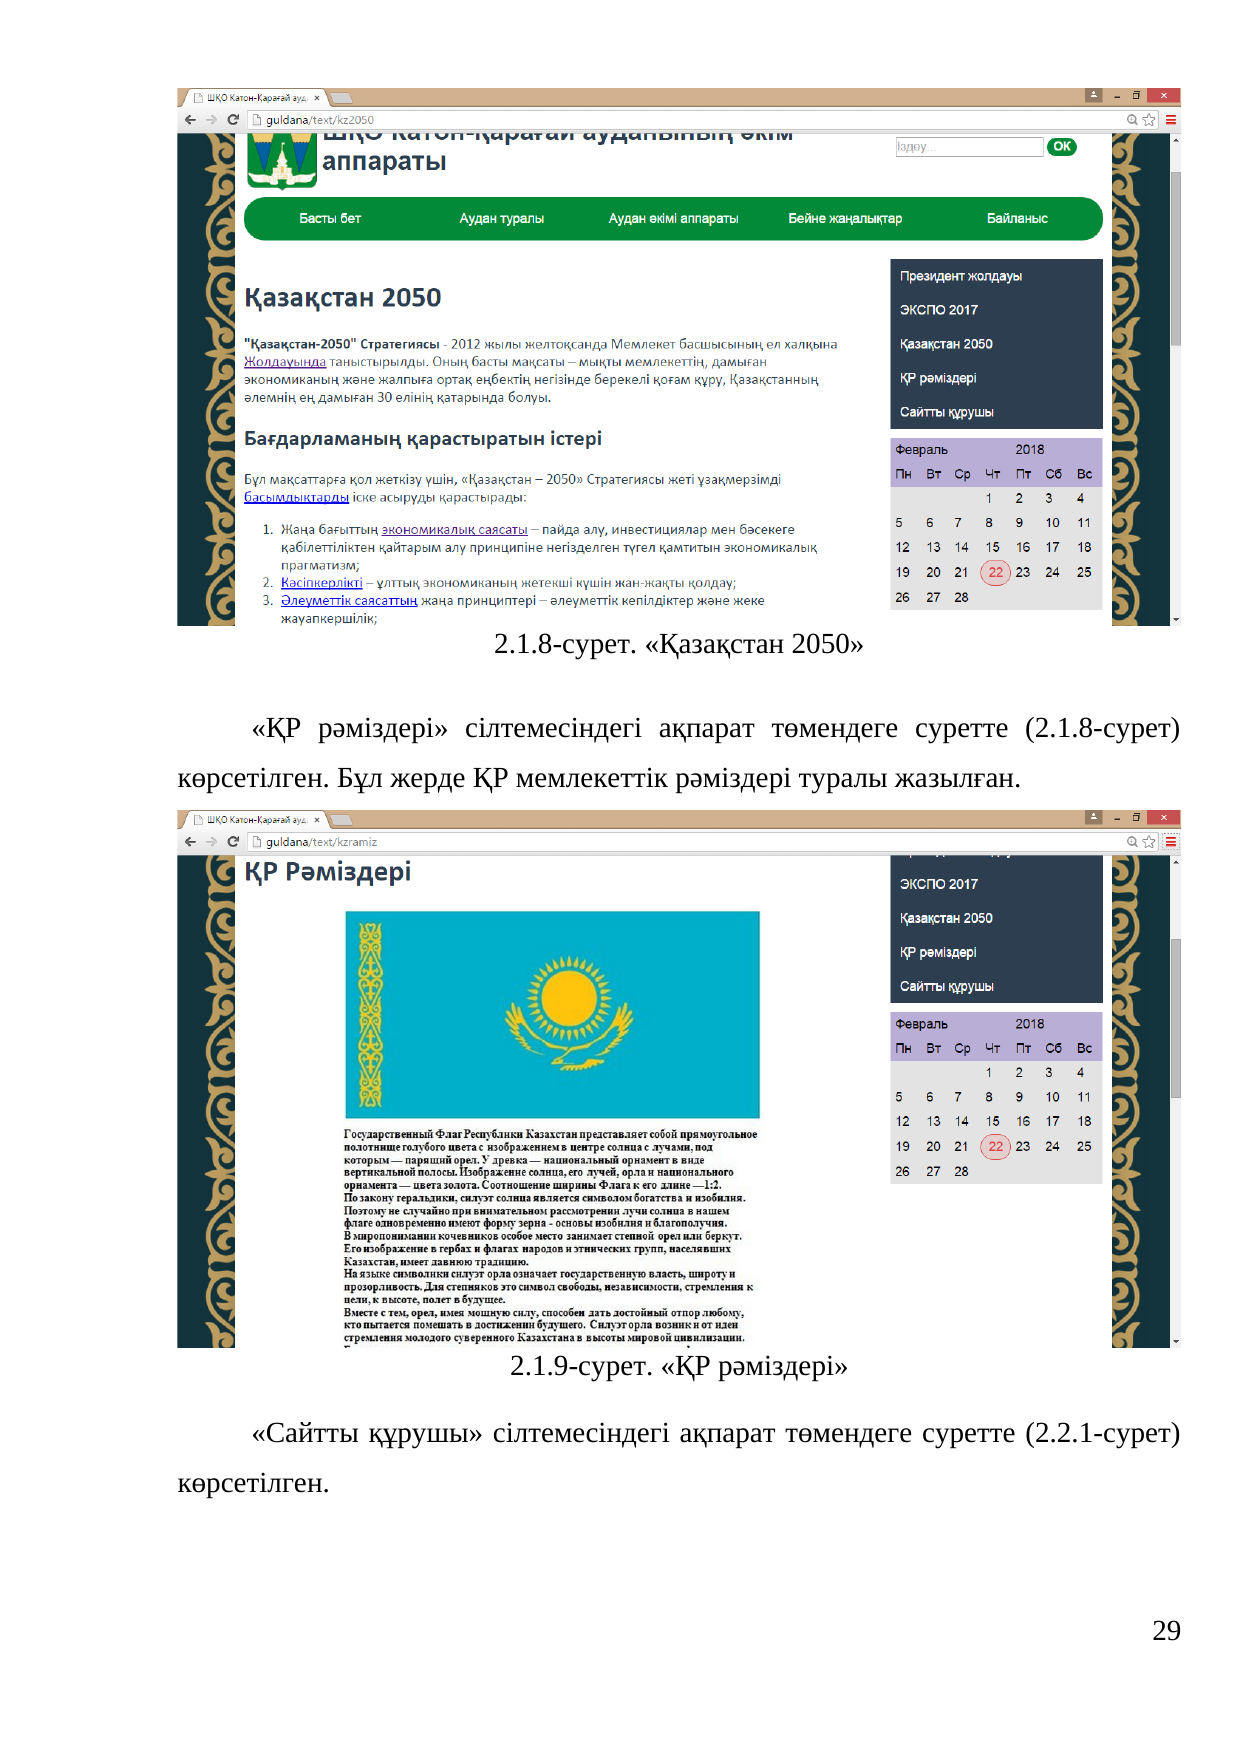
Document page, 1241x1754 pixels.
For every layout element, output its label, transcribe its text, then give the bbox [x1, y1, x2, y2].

text «Сайтты құрушы» сілтемесіндегі ақпарат төмендеге суретте (2.2.1-сурет) көрсетілген. [177, 1415, 1181, 1499]
picture [177, 810, 1182, 1348]
picture [177, 88, 1182, 626]
text 2.1.8-сурет. «Қазақстан 2050» [177, 626, 1181, 659]
text «ҚР рәміздері» сілтемесіндегі ақпарат төмендеге суретте (2.1.8-сурет) көрсетілген. Бұл жерде ҚР мемлекеттік рәміздері туралы жазылған. [177, 710, 1181, 794]
text 2.1.9-сурет. «ҚР рәміздері» [177, 1348, 1181, 1381]
